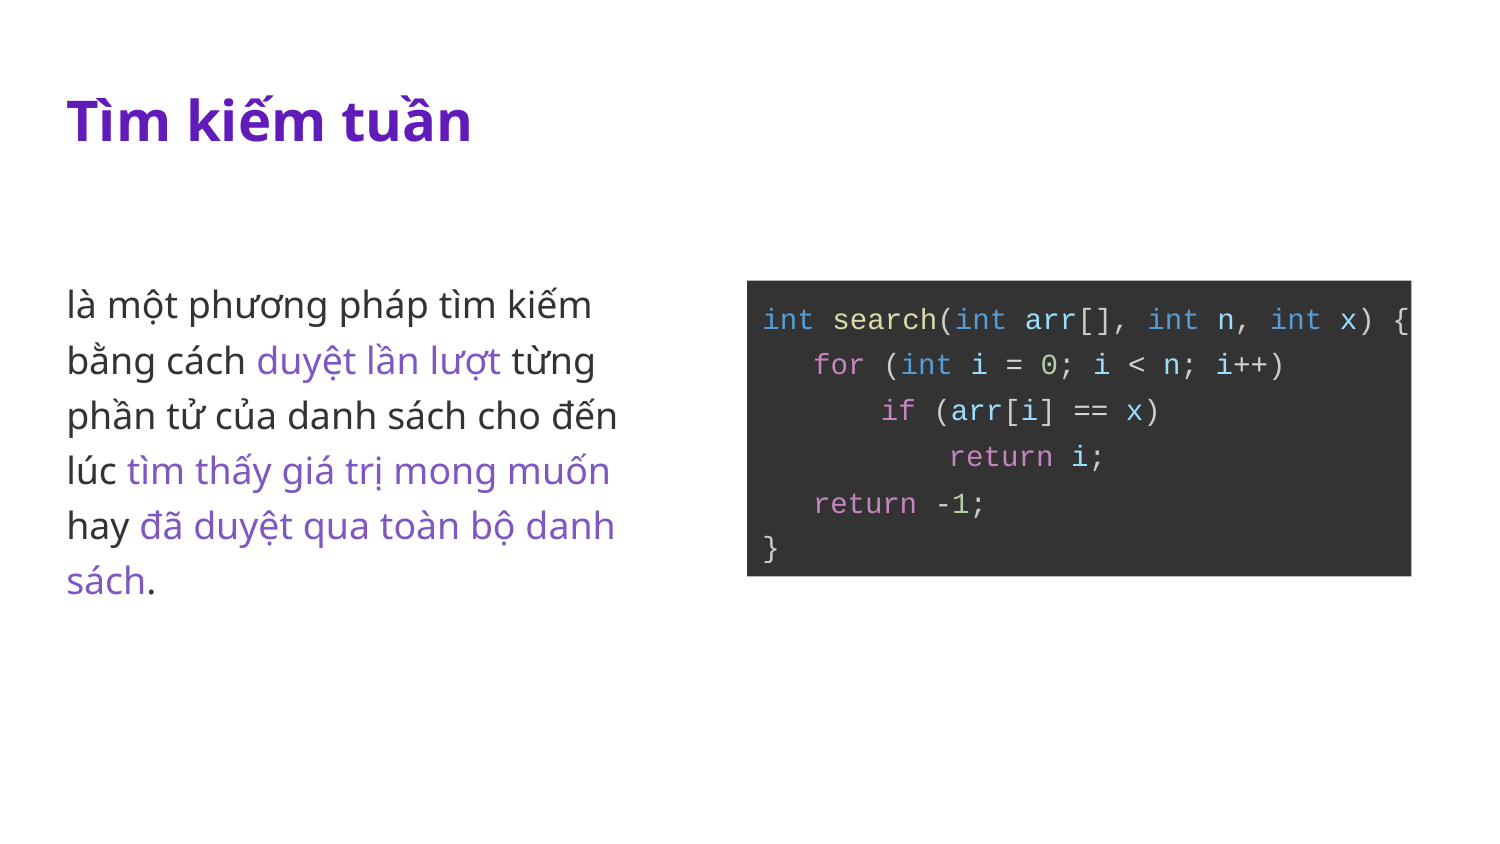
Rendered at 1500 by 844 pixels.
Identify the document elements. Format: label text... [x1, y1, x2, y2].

text là một phương pháp tìm kiếm bằng cách duyệt lần lượt từng phần tử của danh sách cho đến lúc tìm thấy giá trị mong muốn hay đã duyệt qua toàn bộ danh sách. [66, 279, 621, 605]
